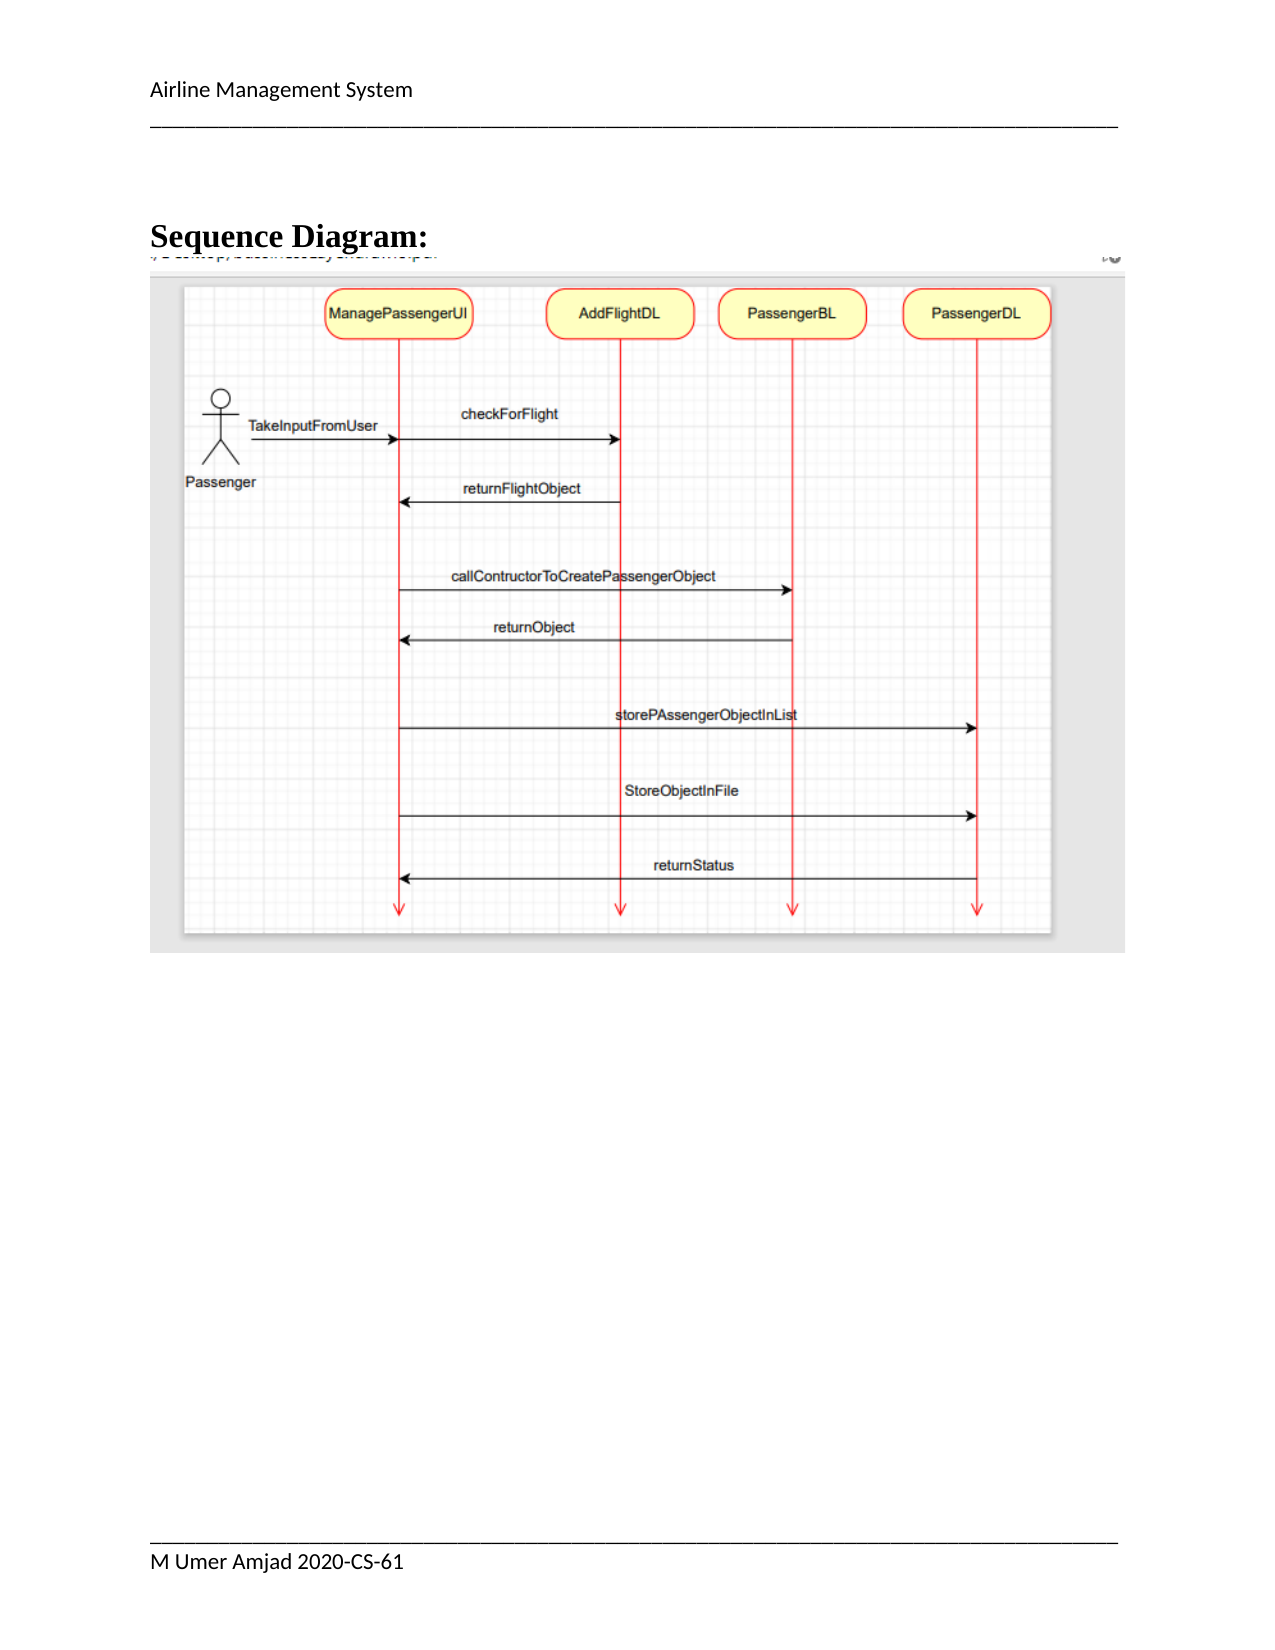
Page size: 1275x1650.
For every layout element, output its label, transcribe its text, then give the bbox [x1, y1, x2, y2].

subtitle Sequence Diagram: [150, 216, 1125, 255]
picture [150, 257, 1125, 953]
